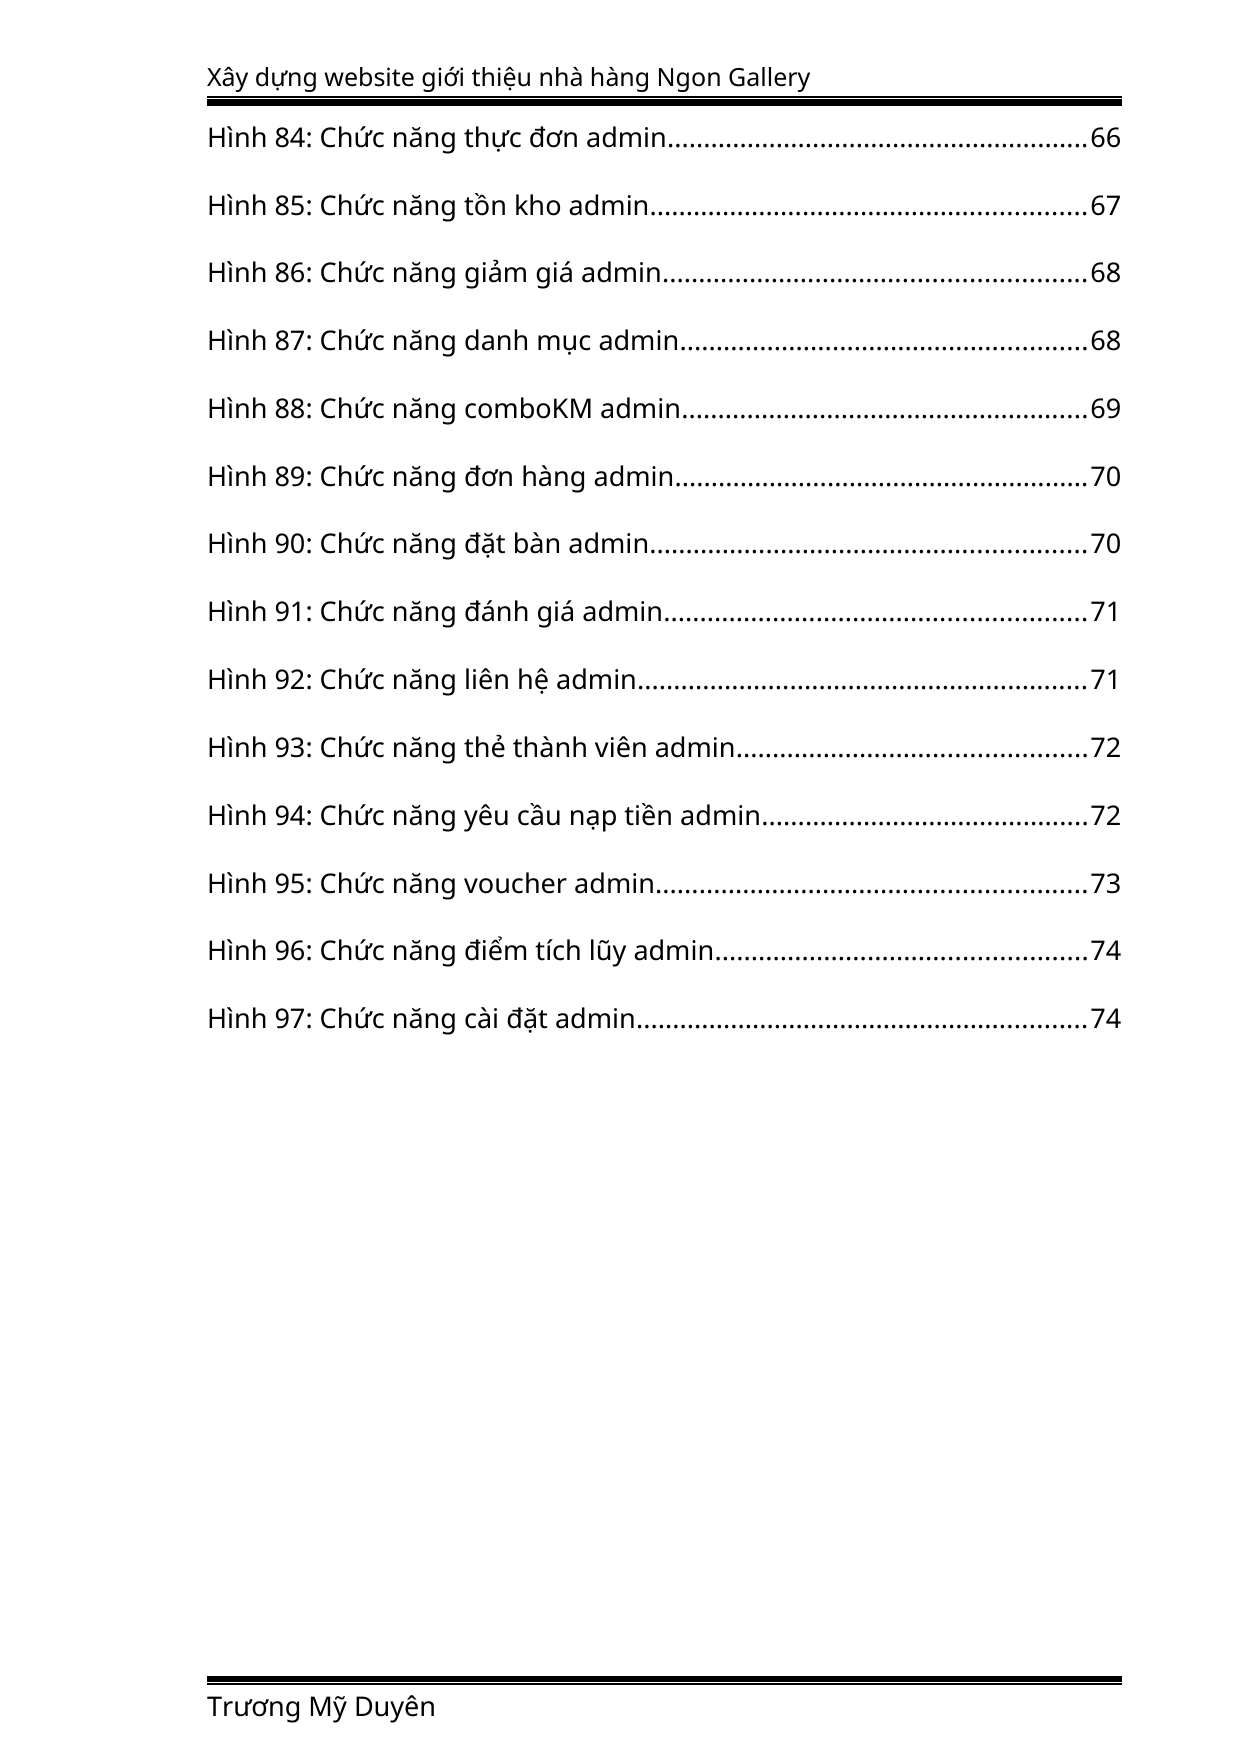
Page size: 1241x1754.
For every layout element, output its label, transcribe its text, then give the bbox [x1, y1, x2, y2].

text Hình 89: Chức năng đơn hàng admin 70 [207, 457, 1122, 494]
text Hình 94: Chức năng yêu cầu nạp tiền admin 72 [207, 796, 1122, 833]
text Hình 96: Chức năng điểm tích lũy admin 74 [207, 932, 1122, 969]
text Hình 86: Chức năng giảm giá admin 68 [207, 254, 1122, 291]
text Hình 95: Chức năng voucher admin 73 [207, 864, 1122, 901]
text Hình 85: Chức năng tồn kho admin 67 [207, 186, 1122, 223]
text Hình 97: Chức năng cài đặt admin 74 [207, 1000, 1122, 1037]
text Hình 91: Chức năng đánh giá admin 71 [207, 593, 1122, 630]
text Hình 90: Chức năng đặt bàn admin 70 [207, 525, 1122, 562]
text Hình 84: Chức năng thực đơn admin 66 [207, 118, 1122, 155]
text Hình 87: Chức năng danh mục admin 68 [207, 322, 1122, 358]
text Hình 88: Chức năng comboKM admin 69 [207, 389, 1122, 426]
text Hình 93: Chức năng thẻ thành viên admin 72 [207, 728, 1122, 765]
text Hình 92: Chức năng liên hệ admin 71 [207, 661, 1122, 697]
